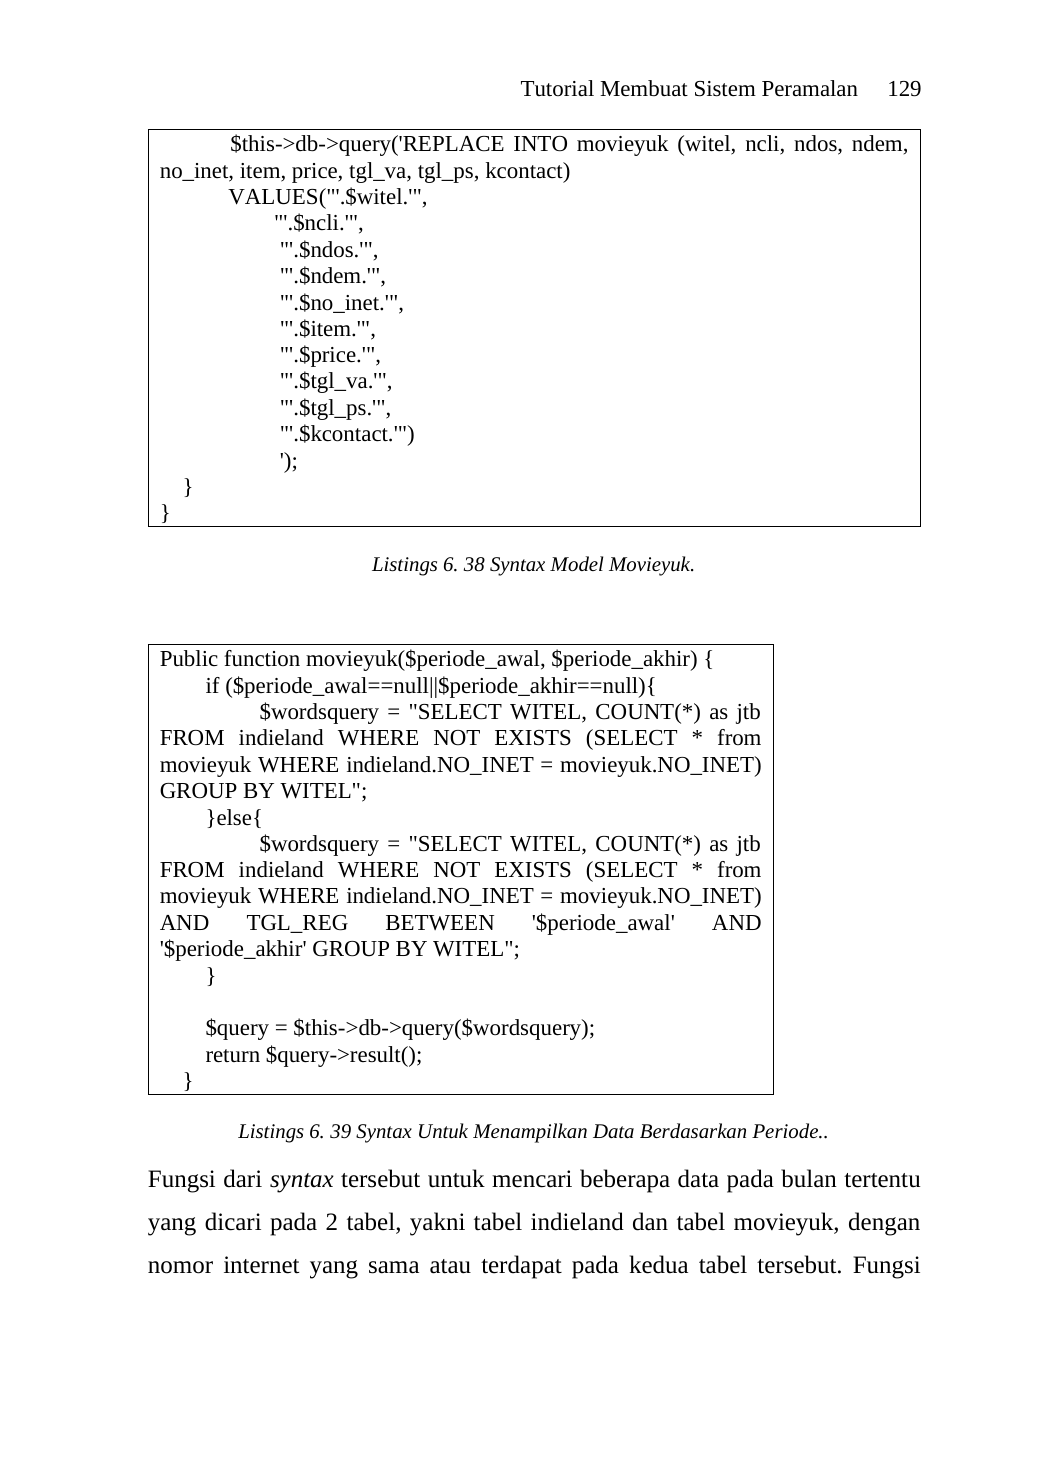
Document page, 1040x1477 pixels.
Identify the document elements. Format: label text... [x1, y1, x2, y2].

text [148, 1164, 921, 1279]
text Listings 6. 39 Syntax Untuk Menampilkan Data Berdasarkan Periode.. [148, 1119, 921, 1143]
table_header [149, 130, 920, 526]
table_header Public function movieyuk($periode_awal, $periode_akhir) { if ($periode_awal==null||$periode_akhir==null){ $wordsquery = "SELECT WITEL, COUNT(*) as jtb FROM indieland WHERE NOT EXISTS (SELECT * from movieyuk WHERE indieland.NO_INET = movieyuk.NO_INET) GROUP BY WITEL"; }else{ $wordsquery = "SELECT WITEL, COUNT(*) as jtb FROM indieland WHERE NOT EXISTS (SELECT * from movieyuk WHERE indieland.NO_INET = movieyuk.NO_INET) AND TGL_REG BETWEEN '$periode_awal' AND '$periode_akhir' GROUP BY WITEL"; } $query = $this->db->query($wordsquery); return $query->result(); } [149, 645, 773, 1093]
text Listings 6. 38 Syntax Model Movieyuk. [148, 552, 921, 576]
